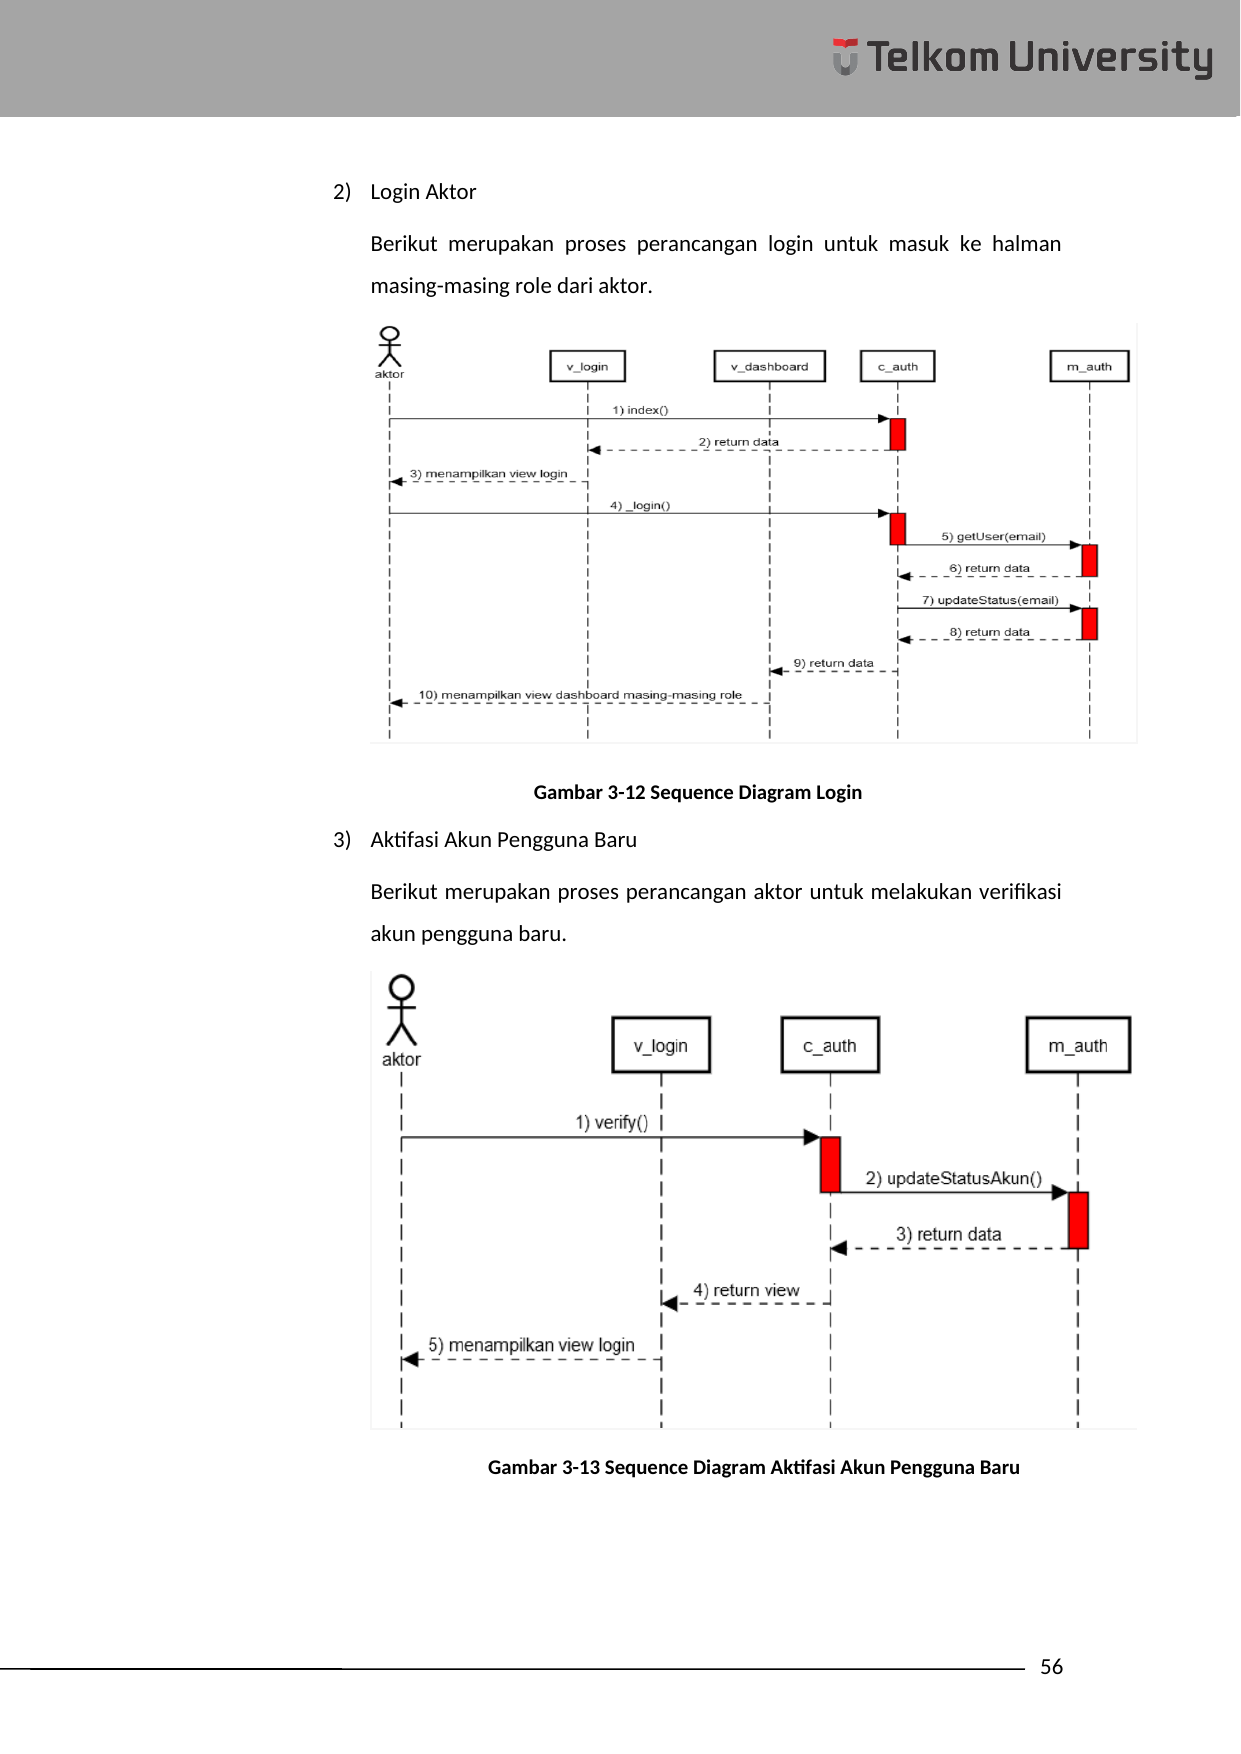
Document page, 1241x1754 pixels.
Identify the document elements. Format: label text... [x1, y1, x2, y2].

list Berikut merupakan proses perancangan login untuk masuk ke halman masing-masing role dari aktor. [370, 229, 1063, 299]
list Login Aktor [333, 177, 1063, 205]
text Gambar 3-12 Sequence Diagram Login [295, 779, 1063, 804]
picture [370, 323, 1138, 744]
picture [833, 38, 1213, 80]
list Berikut merupakan proses perancangan aktor untuk melakukan verifikasi akun pengguna baru. [370, 877, 1063, 947]
text Gambar 3-13 Sequence Diagram Aktifasi Akun Pengguna Baru [370, 1454, 1063, 1480]
list Aktifasi Akun Pengguna Baru [333, 825, 1063, 853]
picture [370, 971, 1137, 1430]
